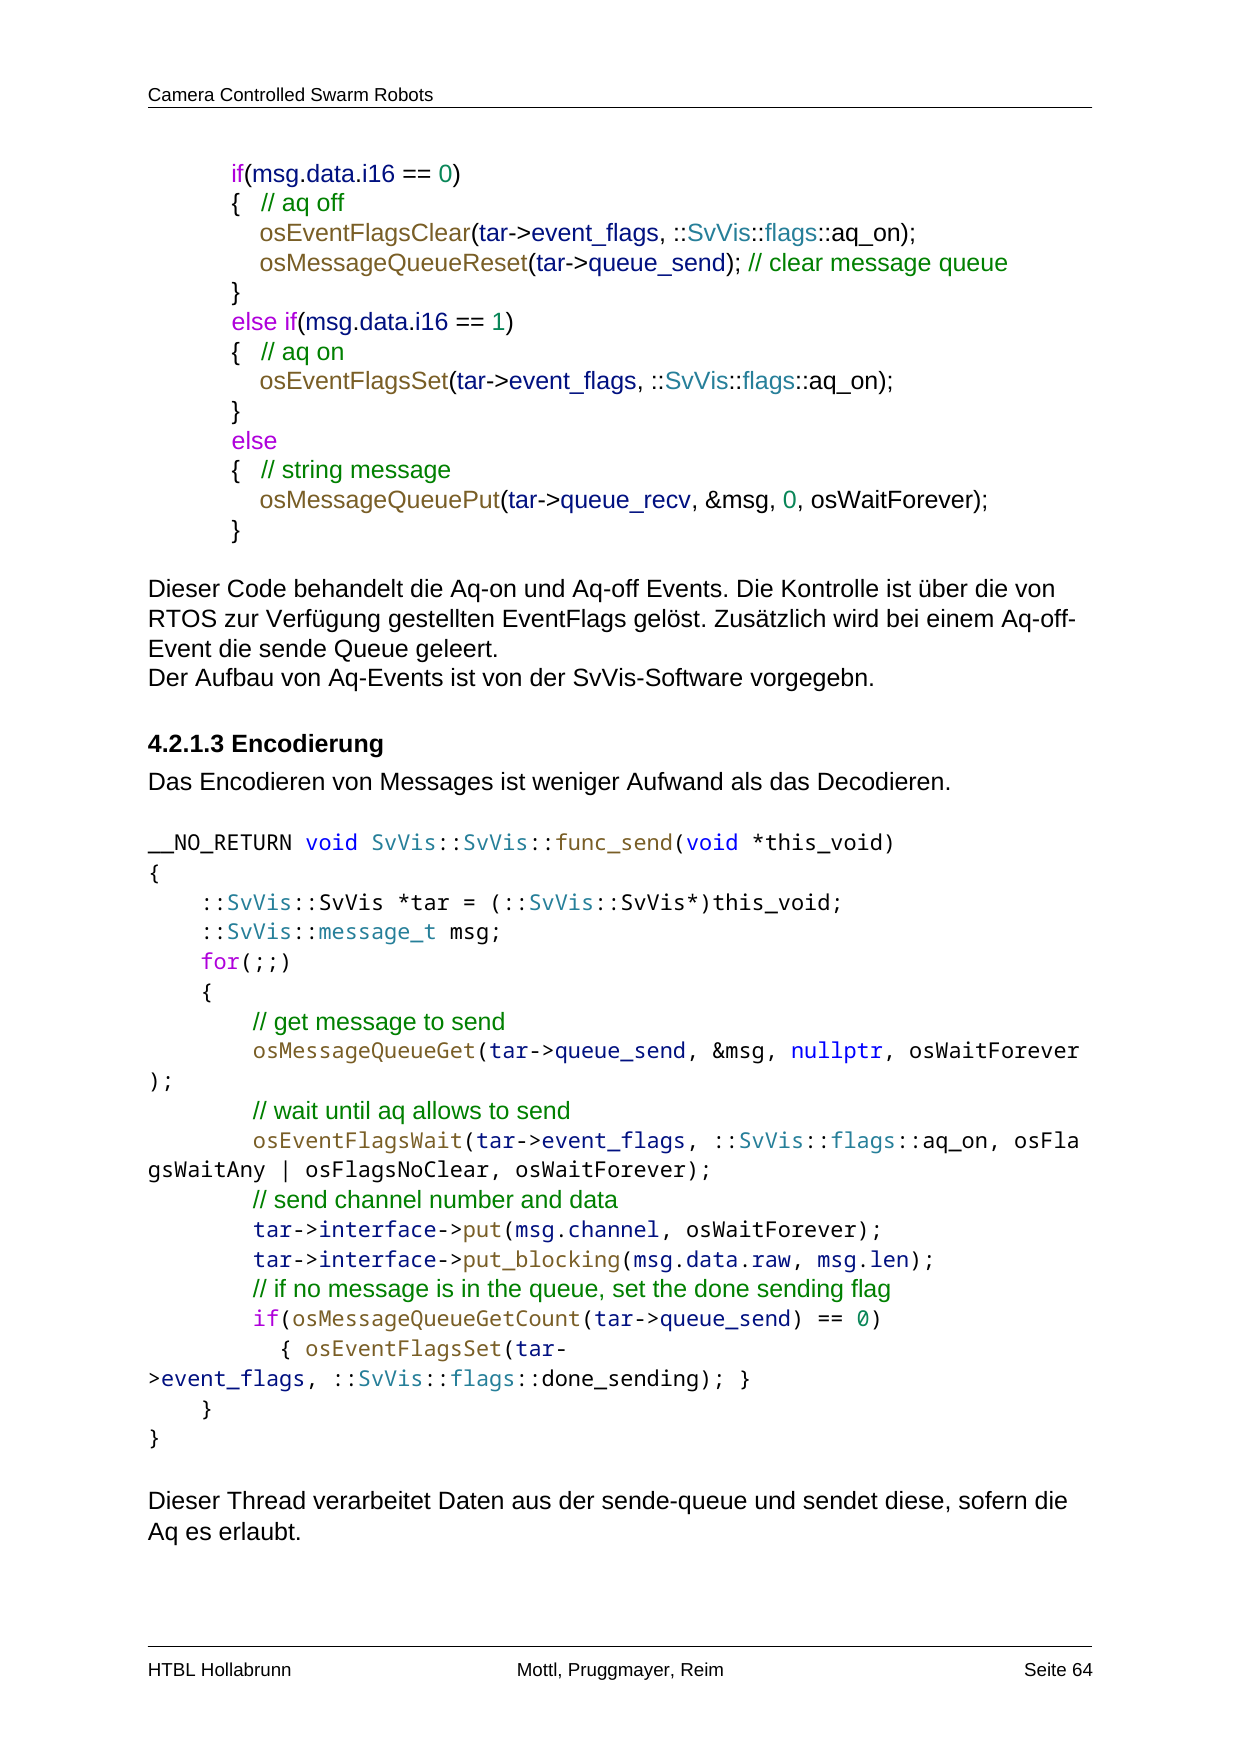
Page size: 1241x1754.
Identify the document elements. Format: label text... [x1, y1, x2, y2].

text } [148, 1393, 1092, 1422]
text ::SvVis::message_t msg; [148, 916, 1092, 946]
text osEventFlagsWait(tar->event_flags, ::SvVis::flags::aq_on, osFlagsWaitAny | osFlagsNoClear, osWaitForever); [148, 1125, 1092, 1184]
text ::SvVis::SvVis *tar = (::SvVis::SvVis*)this_void; [148, 887, 1092, 916]
text // get message to send [148, 1006, 1092, 1035]
text } [148, 514, 1092, 543]
text } [148, 276, 1092, 306]
text osEventFlagsClear(tar->event_flags, ::SvVis::flags::aq_on); [148, 217, 1092, 247]
text tar->interface->put_blocking(msg.data.raw, msg.len); [148, 1244, 1092, 1273]
text tar->interface->put(msg.channel, osWaitForever); [148, 1214, 1092, 1244]
text { // aq off [148, 187, 1092, 217]
text if(msg.data.i16 == 0) [148, 158, 1092, 187]
text } [148, 1422, 1092, 1452]
text osMessageQueuePut(tar->queue_recv, &msg, 0, osWaitForever); [148, 484, 1092, 514]
text osEventFlagsSet(tar->event_flags, ::SvVis::flags::aq_on); [148, 365, 1092, 395]
text for(;;) [148, 946, 1092, 976]
text osMessageQueueReset(tar->queue_send); // clear message queue [148, 247, 1092, 276]
text if(osMessageQueueGetCount(tar->queue_send) == 0) [148, 1303, 1092, 1333]
text osMessageQueueGet(tar->queue_send, &msg, nullptr, osWaitForever); [148, 1035, 1092, 1095]
text // wait until aq allows to send [148, 1095, 1092, 1125]
text // if no message is in the queue, set the done sending flag [148, 1273, 1092, 1303]
text // send channel number and data [148, 1184, 1092, 1214]
text } [148, 395, 1092, 425]
text { [148, 976, 1092, 1006]
text __NO_RETURN void SvVis::SvVis::func_send(void *this_void) [148, 827, 1092, 857]
text Dieser Code behandelt die Aq-on und Aq-off Events. Die Kontrolle ist über die von RTOS zur Verfügung gestellten EventFlags gelöst. Zusätzlich wird bei einem Aq-off-Event die sende Queue geleert. [148, 573, 1092, 662]
text else if(msg.data.i16 == 1) [148, 306, 1092, 336]
text Dieser Thread verarbeitet Daten aus der sende-queue und sendet diese, sofern die Aq es erlaubt. [148, 1483, 1092, 1546]
text { // string message [148, 454, 1092, 484]
text { // aq on [148, 336, 1092, 365]
text { [148, 857, 1092, 887]
text { osEventFlagsSet(tar->event_flags, ::SvVis::flags::done_sending); } [148, 1333, 1092, 1393]
text Der Aufbau von Aq-Events ist von der SvVis-Software vorgegebn. [148, 662, 1092, 692]
text else [148, 425, 1092, 454]
text Das Encodieren von Messages ist weniger Aufwand als das Decodieren. [148, 764, 1092, 796]
subtitle Encodierung [148, 727, 1092, 758]
